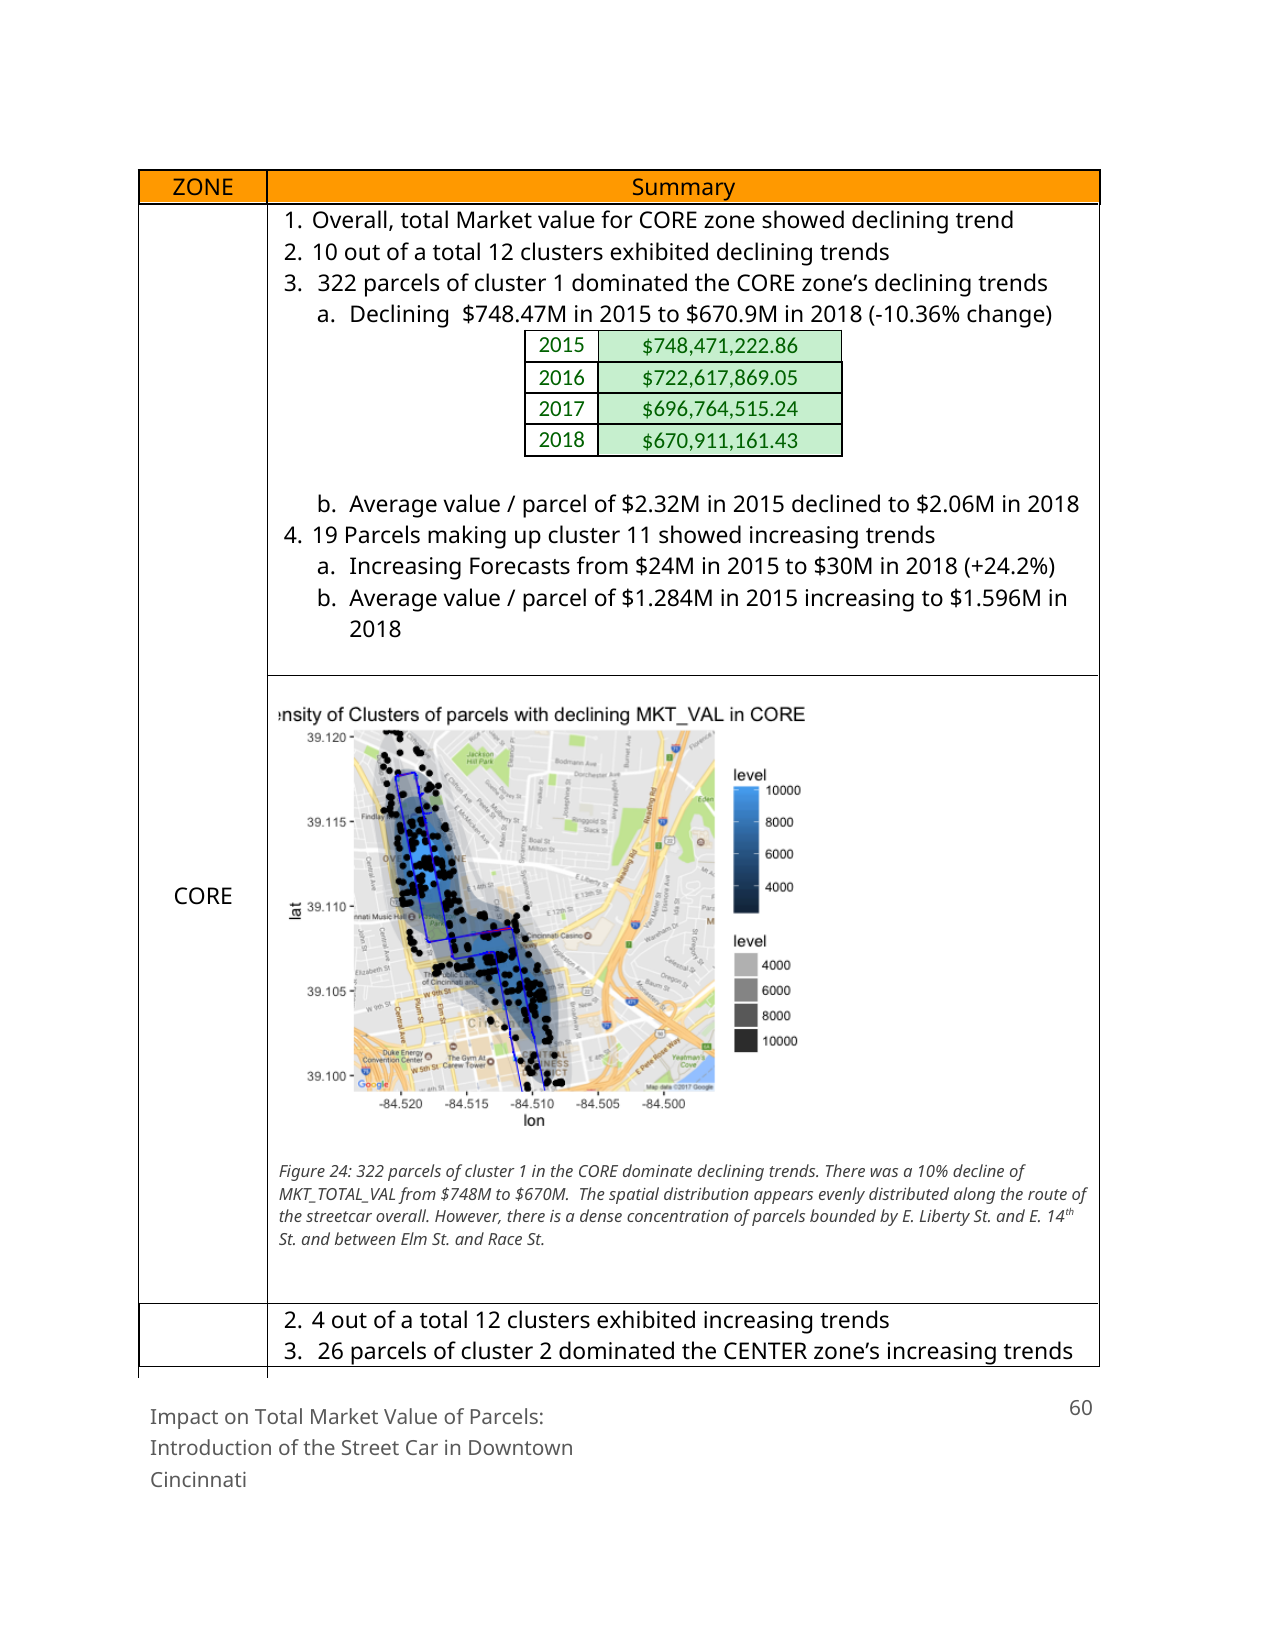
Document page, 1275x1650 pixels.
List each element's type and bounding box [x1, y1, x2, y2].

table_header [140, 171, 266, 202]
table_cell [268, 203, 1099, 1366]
picture [278, 676, 828, 1160]
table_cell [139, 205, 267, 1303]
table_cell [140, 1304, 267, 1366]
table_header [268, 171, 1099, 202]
